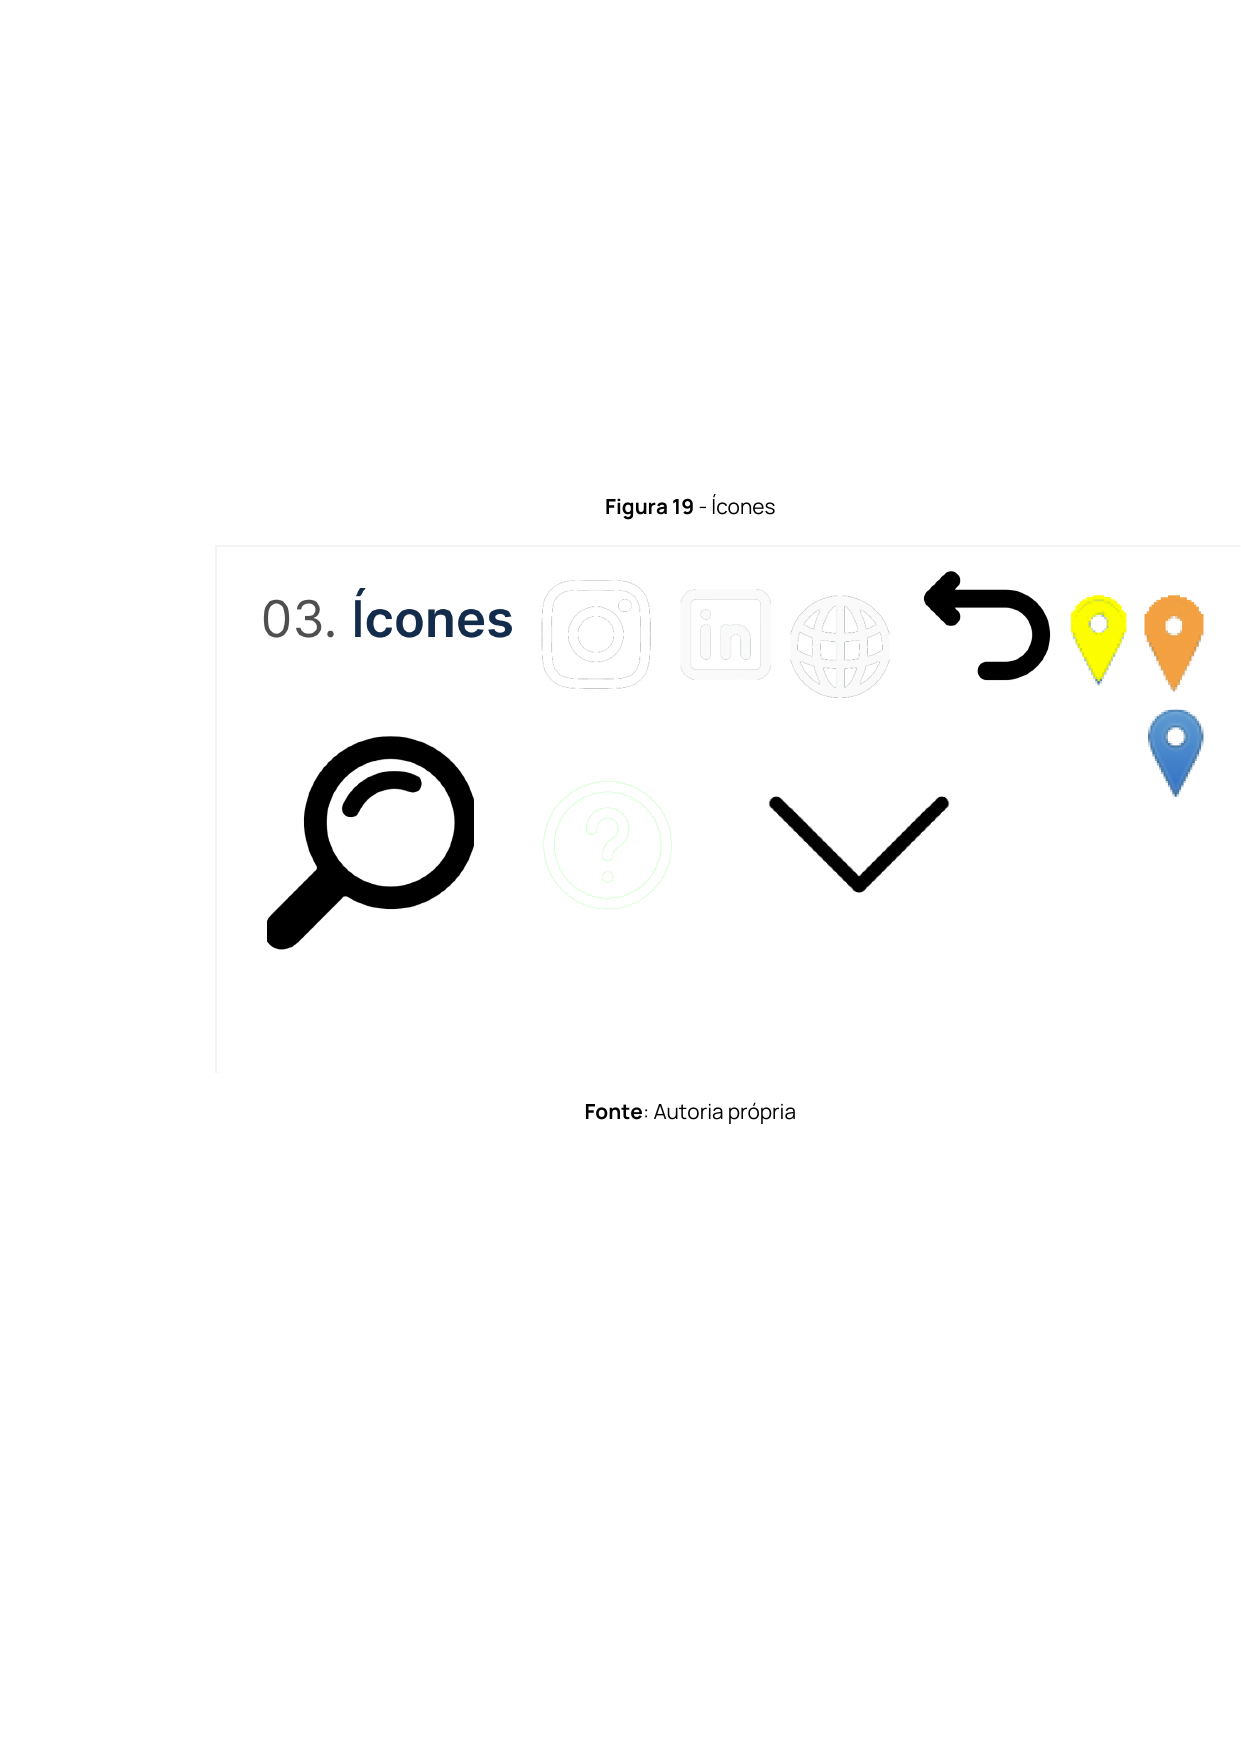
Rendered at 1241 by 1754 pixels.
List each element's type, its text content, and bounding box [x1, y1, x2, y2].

text Figura 19 - Ícones [168, 492, 1165, 521]
picture [215, 545, 1241, 1073]
text Fonte: Autoria própria [168, 1097, 1165, 1126]
